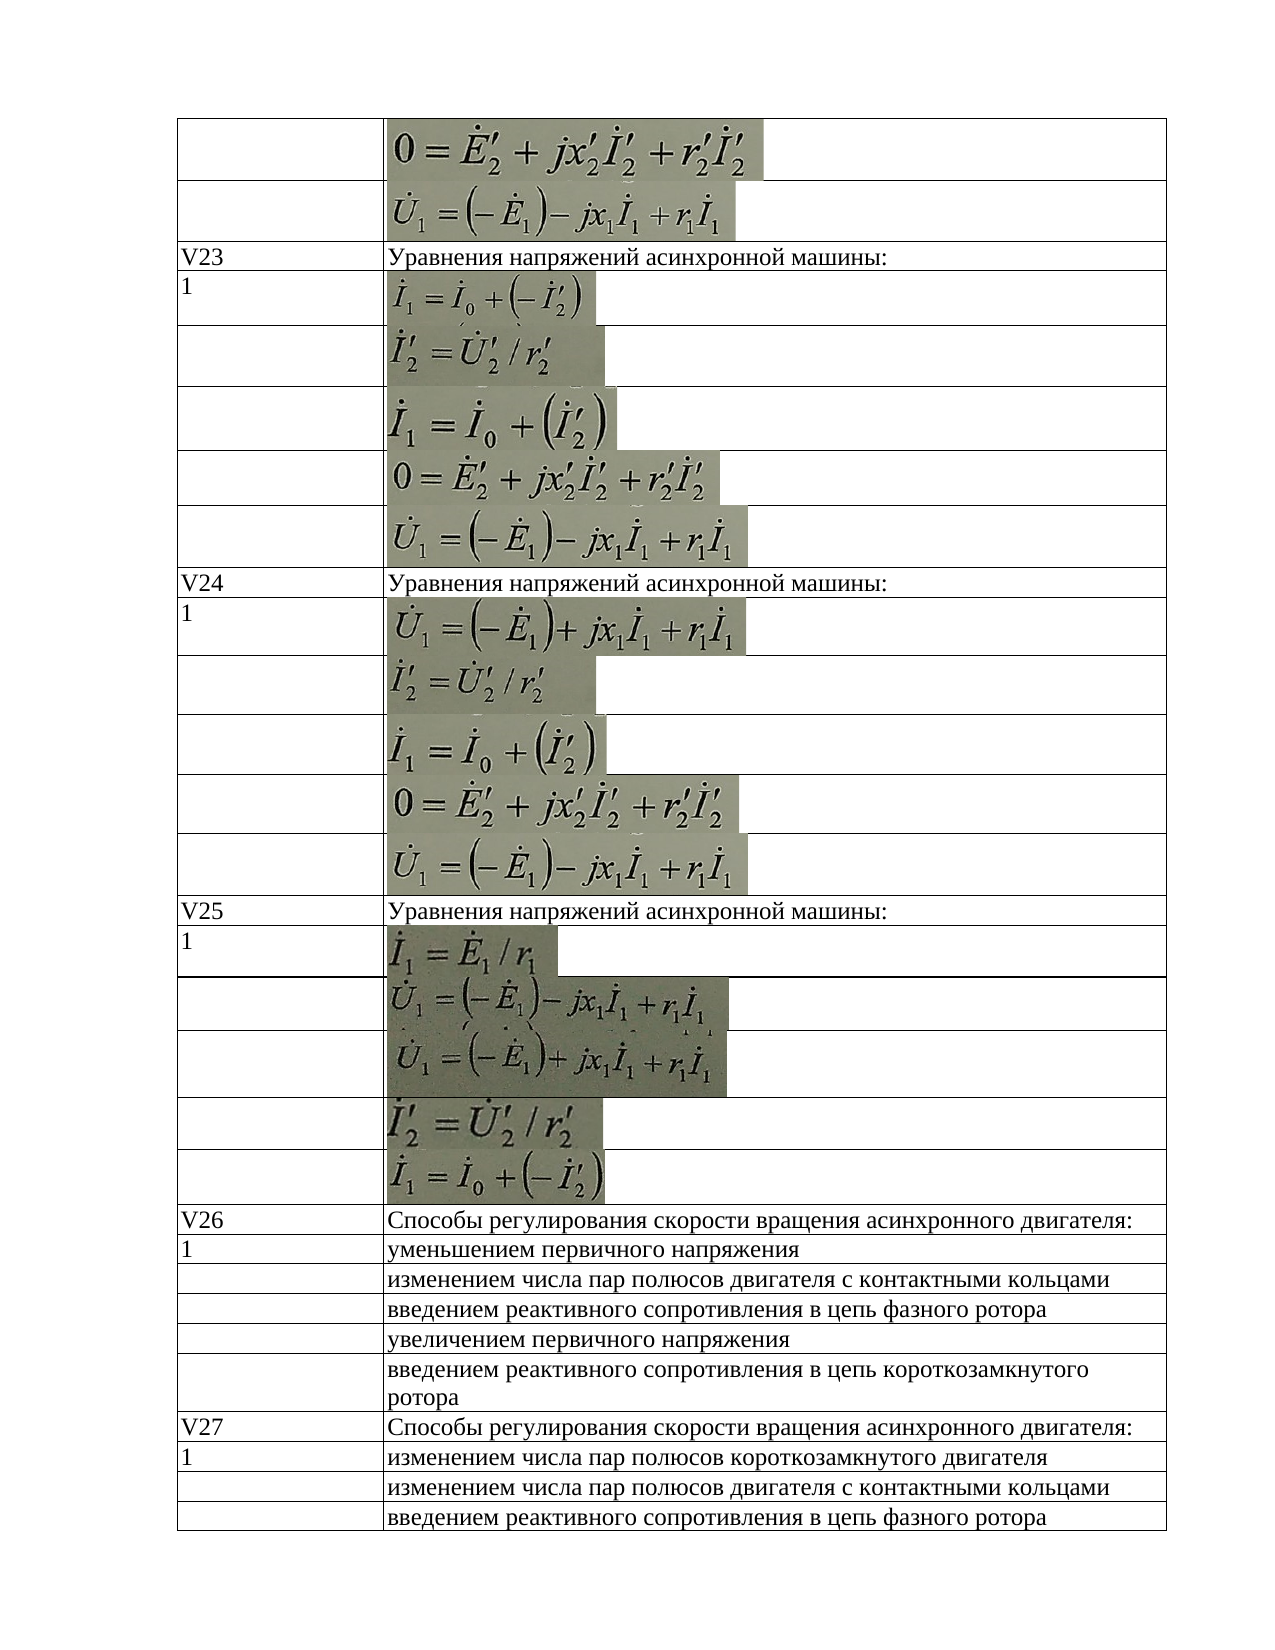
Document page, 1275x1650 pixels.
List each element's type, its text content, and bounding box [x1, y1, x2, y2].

table_cell [178, 181, 383, 241]
table_cell [178, 1324, 383, 1353]
table_cell 1 [178, 598, 383, 655]
table_cell Способы регулирования скорости вращения асинхронного двигателя: [384, 1412, 1166, 1441]
table_cell [178, 1294, 383, 1323]
table_cell [178, 1264, 383, 1293]
table_cell [178, 1031, 383, 1097]
table_cell Уравнения напряжений асинхронной машины: [384, 242, 1166, 270]
table_cell [748, 834, 1166, 895]
table_cell V25 [178, 896, 383, 925]
table_cell [178, 715, 383, 774]
table_cell [178, 1472, 383, 1501]
table_cell V27 [178, 1412, 383, 1441]
table_cell [178, 1150, 383, 1204]
table_cell изменением числа пар полюсов двигателя с контактными кольцами [384, 1264, 1166, 1293]
table_cell изменением числа пар полюсов двигателя с контактными кольцами [384, 1472, 1166, 1501]
table_cell [178, 387, 383, 449]
table_cell [605, 1150, 1166, 1204]
table_cell 1 [178, 1235, 383, 1263]
table_cell [720, 451, 1166, 505]
picture [387, 597, 748, 895]
table_cell [178, 978, 383, 1030]
table_cell V26 [178, 1205, 383, 1233]
table_cell [618, 387, 1166, 449]
table_cell [558, 926, 1166, 976]
table_cell введением реактивного сопротивления в цепь фазного ротора [384, 1502, 1166, 1530]
table_cell V24 [178, 568, 383, 597]
table_cell 1 [178, 271, 383, 325]
table_cell [178, 326, 383, 386]
table_cell [178, 451, 383, 505]
table_cell [729, 978, 1166, 1030]
picture [387, 271, 748, 567]
table_cell [727, 1031, 1166, 1097]
table_cell [604, 1098, 1166, 1149]
picture [387, 1098, 605, 1204]
table_cell [178, 1098, 383, 1149]
table_cell [178, 1354, 383, 1411]
table_cell 1 [178, 926, 383, 976]
table_cell Уравнения напряжений асинхронной машины: [384, 896, 1166, 925]
picture [387, 925, 729, 1097]
table_cell [178, 656, 383, 714]
table_cell [736, 181, 1166, 241]
table_cell введением реактивного сопротивления в цепь фазного ротора [384, 1294, 1166, 1323]
table_cell [605, 326, 1166, 386]
table_cell Уравнения напряжений асинхронной машины: [384, 568, 1166, 597]
table_cell Способы регулирования скорости вращения асинхронного двигателя: [384, 1205, 1166, 1233]
table_cell [740, 775, 1166, 833]
table_cell [178, 775, 383, 833]
table_cell введением реактивного сопротивления в цепь короткозамкнутого ротора [384, 1354, 1166, 1411]
table_cell [748, 506, 1166, 567]
table_cell [178, 119, 383, 180]
table_cell [178, 506, 383, 567]
table_cell [747, 598, 1166, 655]
table_cell уменьшением первичного напряжения [384, 1235, 1166, 1263]
table_cell [764, 119, 1166, 180]
table_cell V23 [178, 242, 383, 270]
picture [387, 119, 764, 241]
table_cell [178, 834, 383, 895]
table_cell изменением числа пар полюсов короткозамкнутого двигателя [384, 1442, 1166, 1471]
table_cell [597, 271, 1166, 325]
table_cell [597, 656, 1166, 714]
table_cell увеличением первичного напряжения [384, 1324, 1166, 1353]
table_cell [607, 715, 1166, 774]
table_cell [178, 1502, 383, 1530]
table_cell 1 [178, 1442, 383, 1471]
